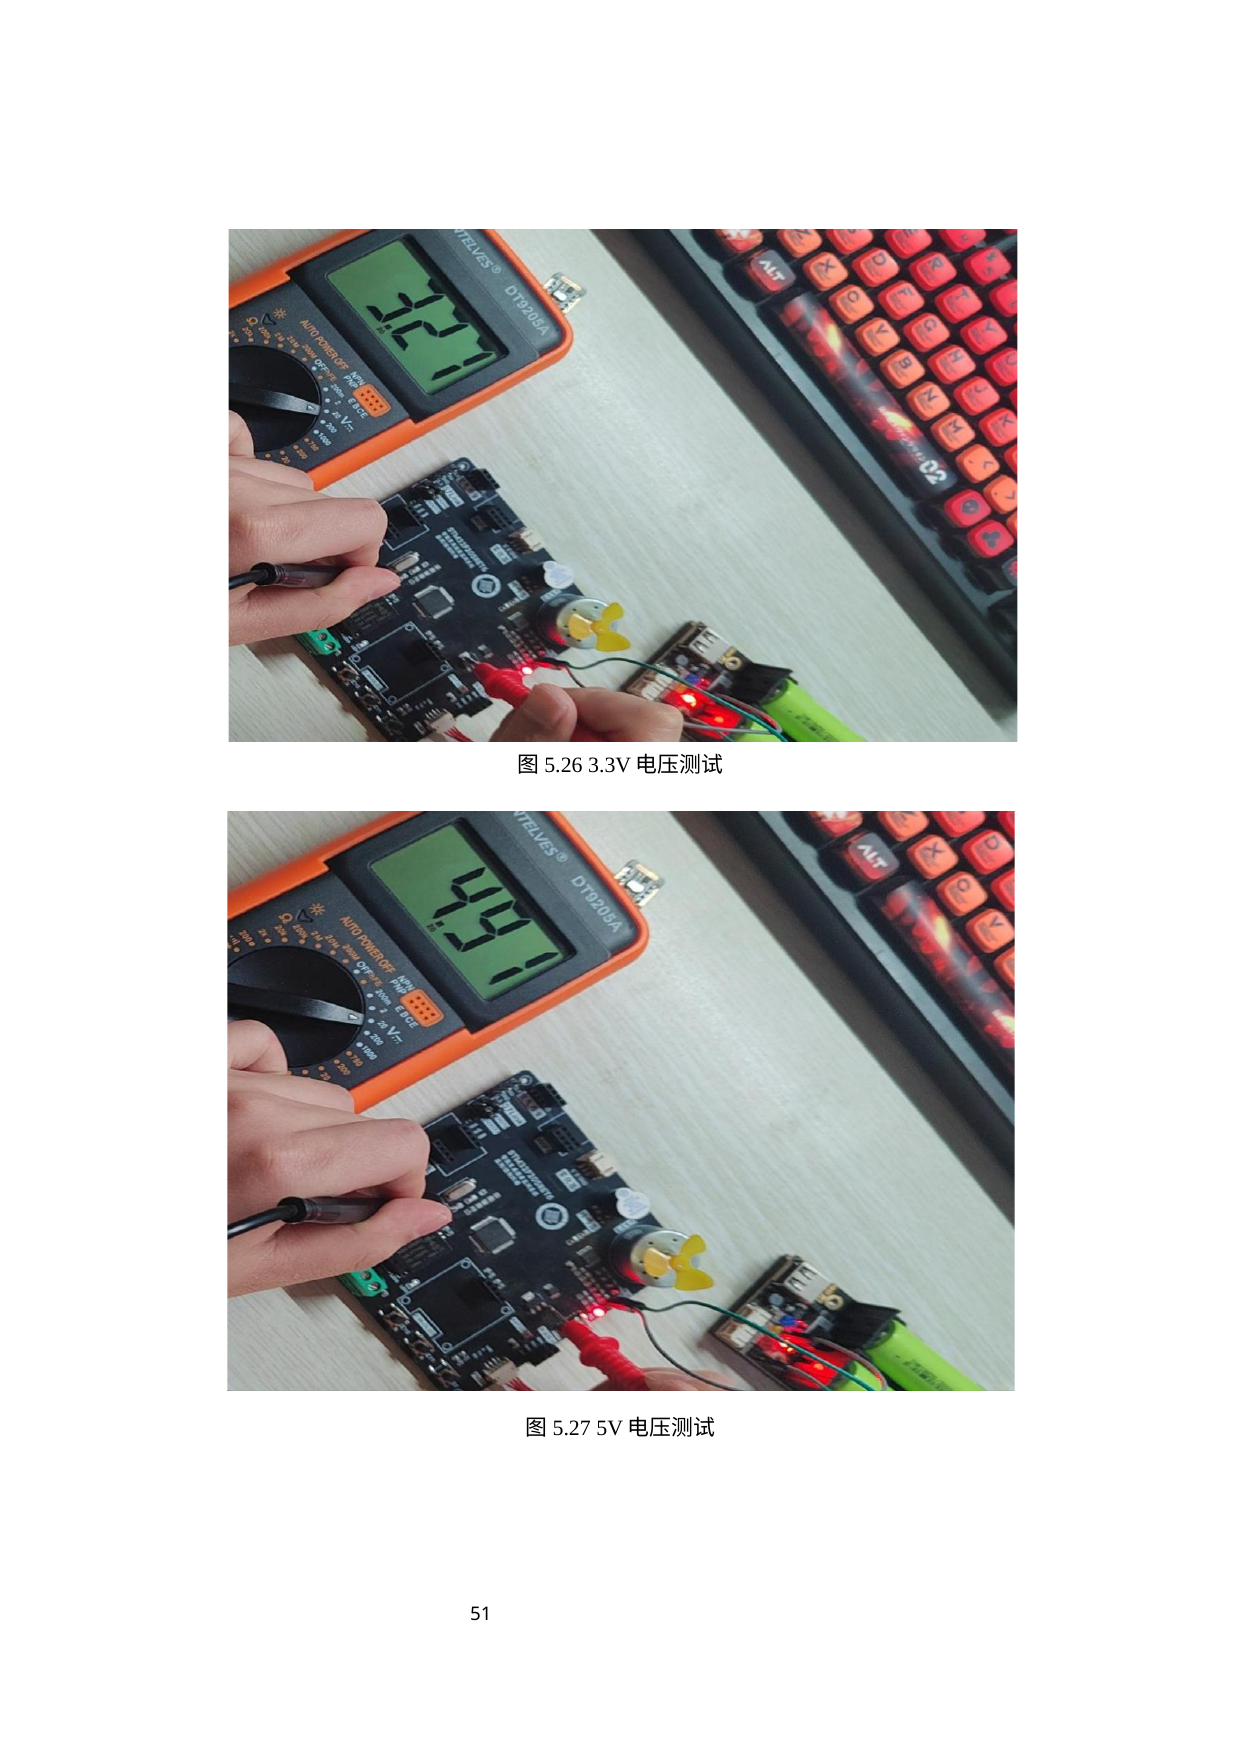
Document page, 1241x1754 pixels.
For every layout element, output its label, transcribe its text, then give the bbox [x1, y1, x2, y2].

picture [228, 229, 1018, 742]
picture [227, 811, 1015, 1391]
